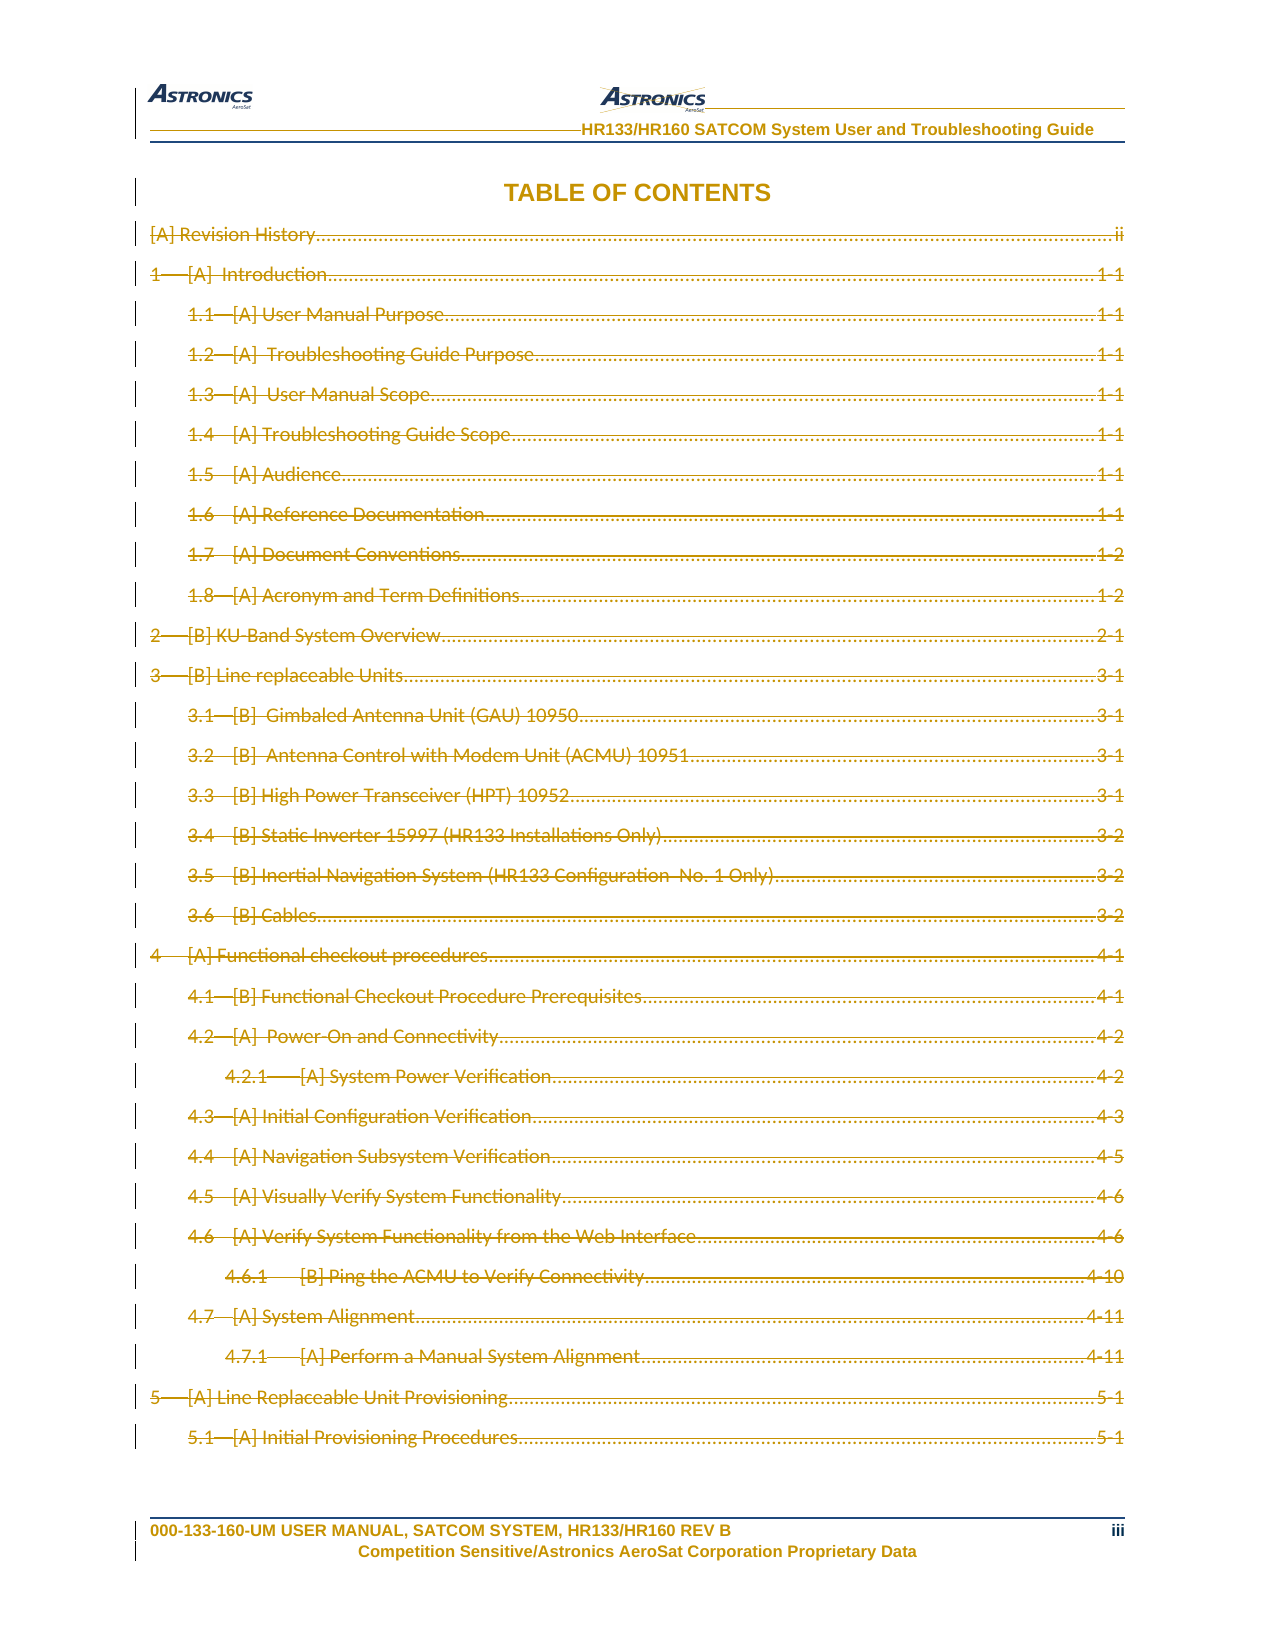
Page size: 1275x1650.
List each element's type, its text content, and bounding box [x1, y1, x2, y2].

picture [600, 88, 648, 112]
picture [147, 84, 253, 110]
picture [657, 88, 705, 112]
picture [605, 101, 700, 113]
picture [603, 87, 702, 99]
title Table of Contents [150, 177, 1125, 206]
